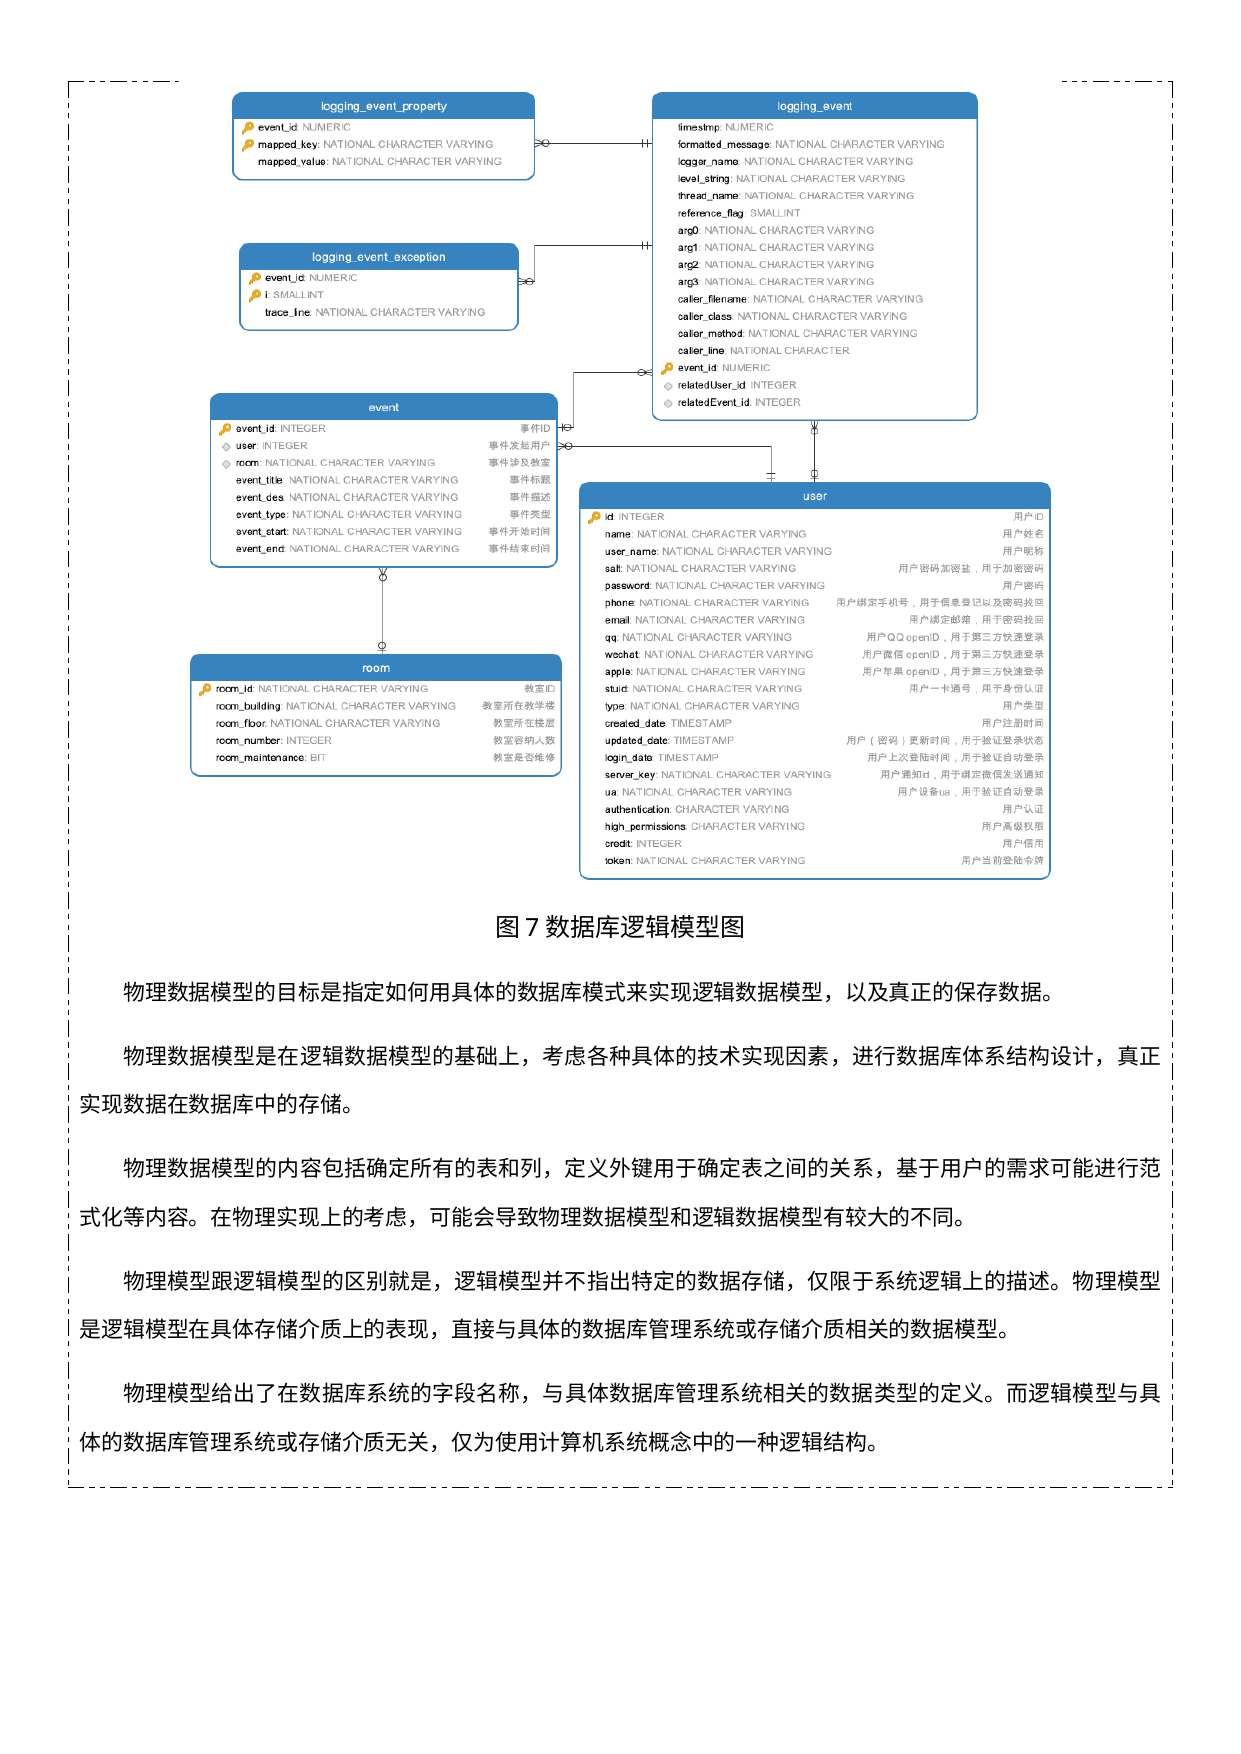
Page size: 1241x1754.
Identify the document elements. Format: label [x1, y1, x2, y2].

table_header [68, 81, 1172, 1487]
picture [178, 81, 1062, 890]
